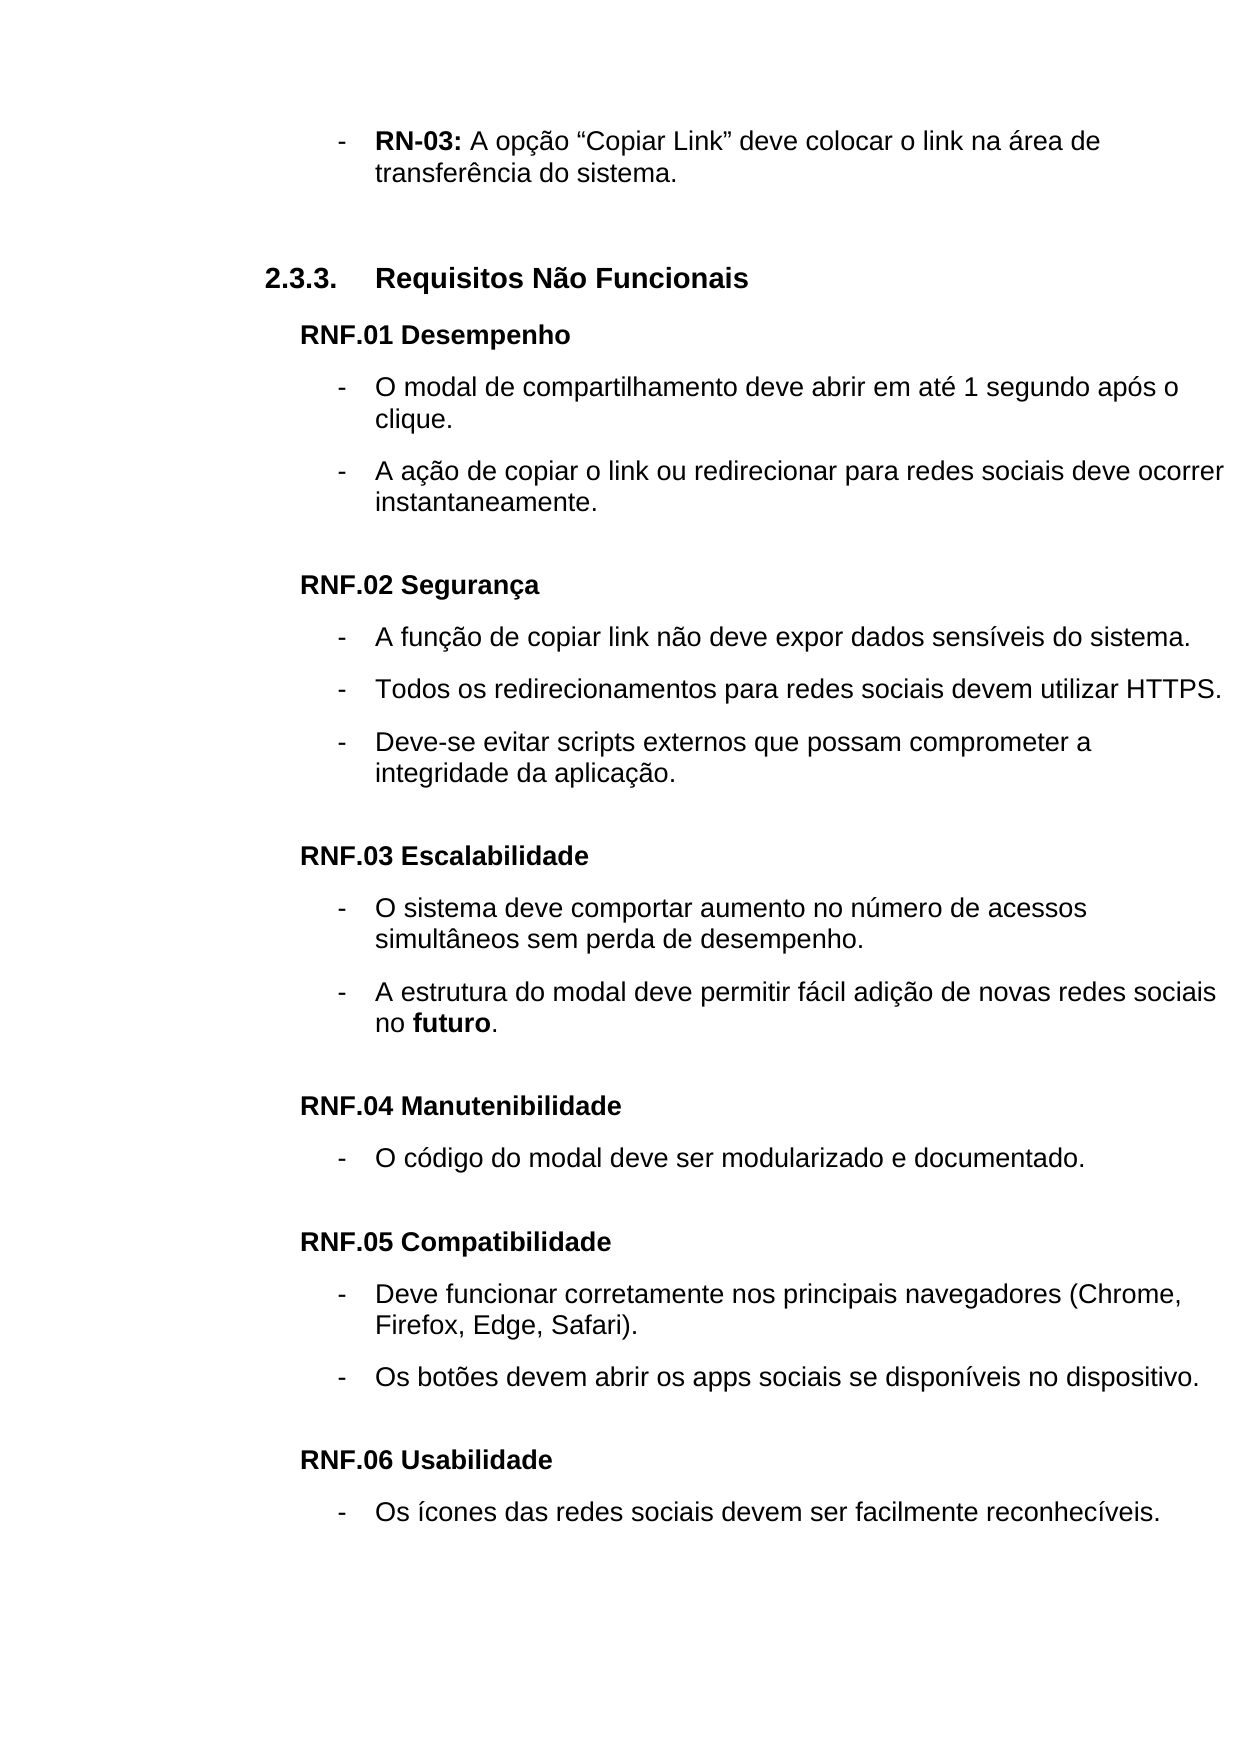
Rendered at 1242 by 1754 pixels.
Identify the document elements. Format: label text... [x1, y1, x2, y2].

list O sistema deve comportar aumento no número de acessos simultâneos sem perda de desempenho. [337, 892, 1232, 955]
list Todos os redirecionamentos para redes sociais devem utilizar HTTPS. [337, 673, 1232, 705]
list O modal de compartilhamento deve abrir em até 1 segundo após o clique. [337, 371, 1232, 434]
list Os botões devem abrir os apps sociais se disponíveis no dispositivo. [337, 1361, 1232, 1423]
text RNF.04 Manutenibilidade [300, 1090, 1232, 1121]
list Deve-se evitar scripts externos que possam comprometer a integridade da aplicação. [337, 726, 1232, 819]
text RNF.05 Compatibilidade [300, 1226, 1232, 1257]
list RN-03: A opção “Copiar Link” deve colocar o link na área de transferência do sistema. [337, 125, 1232, 188]
text RNF.03 Escalabilidade [300, 840, 1232, 871]
text RNF.01 Desempenho [300, 319, 1232, 351]
list A função de copiar link não deve expor dados sensíveis do sistema. [337, 621, 1232, 653]
text RNF.06 Usabilidade [300, 1444, 1232, 1476]
list O código do modal deve ser modularizado e documentado. [337, 1142, 1232, 1205]
list A ação de copiar o link ou redirecionar para redes sociais deve ocorrer instantaneamente. [337, 455, 1232, 548]
list A estrutura do modal deve permitir fácil adição de novas redes sociais no futuro. [337, 976, 1232, 1069]
list Deve funcionar corretamente nos principais navegadores (Chrome, Firefox, Edge, Safari). [337, 1278, 1232, 1340]
text RNF.02 Segurança [300, 569, 1232, 601]
list Os ícones das redes sociais devem ser facilmente reconhecíveis. [337, 1496, 1232, 1528]
subtitle Requisitos Não Funcionais [337, 261, 1192, 294]
